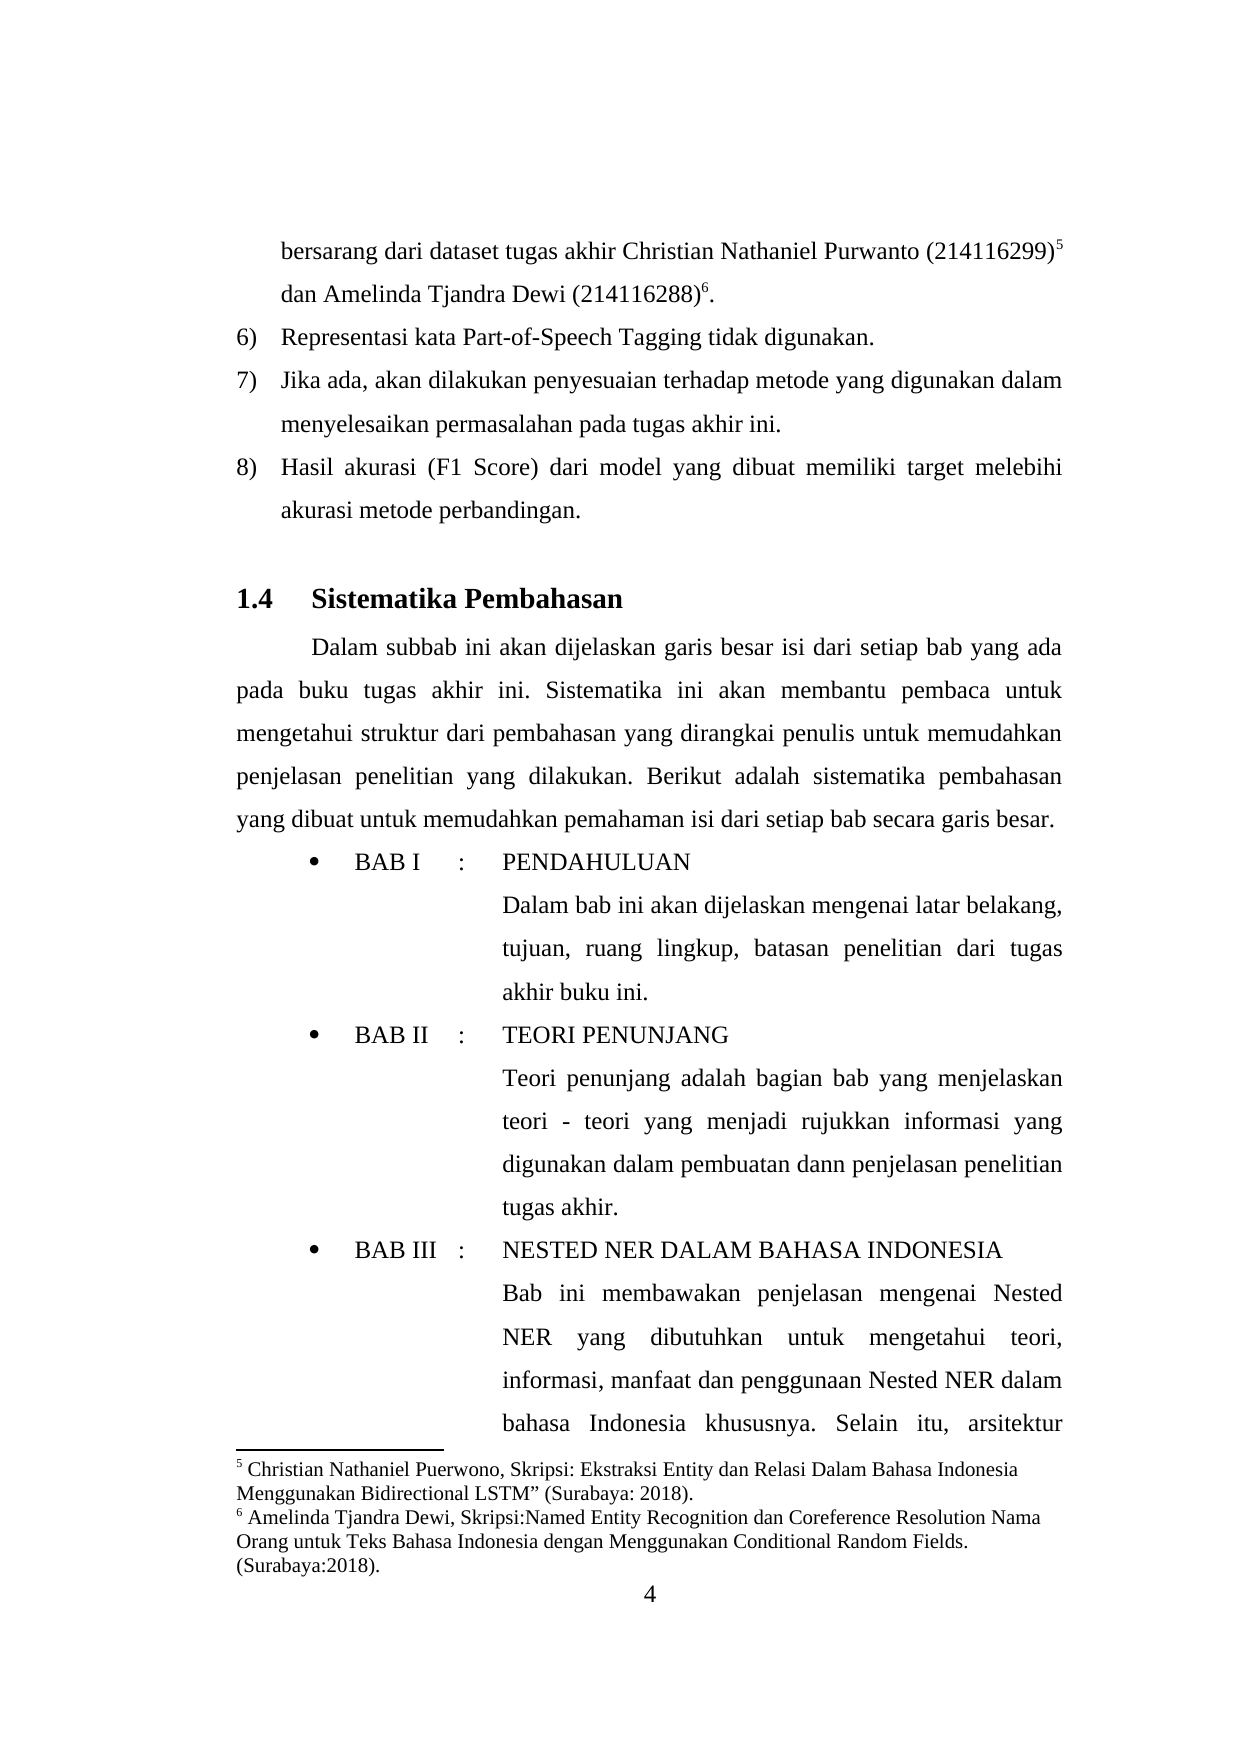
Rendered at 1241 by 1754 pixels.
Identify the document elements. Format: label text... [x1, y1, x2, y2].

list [236, 236, 1063, 308]
text Dalam bab ini akan dijelaskan mengenai latar belakang, tujuan, ruang lingkup, batasan penelitian dari tugas akhir buku ini. [502, 890, 1063, 1005]
list BAB I : PENDAHULUAN [310, 847, 1063, 876]
list BAB III : NESTED NER DALAM BAHASA INDONESIA [310, 1235, 1063, 1264]
text Dalam subbab ini akan dijelaskan garis besar isi dari setiap bab yang ada pada buku tugas akhir ini. Sistematika ini akan membantu pembaca untuk mengetahui struktur dari pembahasan yang dirangkai penulis untuk memudahkan penjelasan penelitian yang dilakukan. Berikut adalah sistematika pembahasan yang dibuat untuk memudahkan pemahaman isi dari setiap bab secara garis besar. [236, 632, 1063, 833]
list Hasil akurasi (F1 Score) dari model yang dibuat memiliki target melebihi akurasi metode perbandingan. [236, 452, 1063, 524]
list BAB II : TEORI PENUNJANG [310, 1020, 1063, 1048]
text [502, 1278, 1063, 1437]
list Representasi kata Part-of-Speech Tagging tidak digunakan. [236, 322, 1063, 351]
subtitle Sistematika Pembahasan [236, 581, 1063, 615]
text Teori penunjang adalah bagian bab yang menjelaskan teori - teori yang menjadi rujukkan informasi yang digunakan dalam pembuatan dann penjelasan penelitian tugas akhir. [502, 1063, 1063, 1221]
list Jika ada, akan dilakukan penyesuaian terhadap metode yang digunakan dalam menyelesaikan permasalahan pada tugas akhir ini. [236, 366, 1063, 437]
